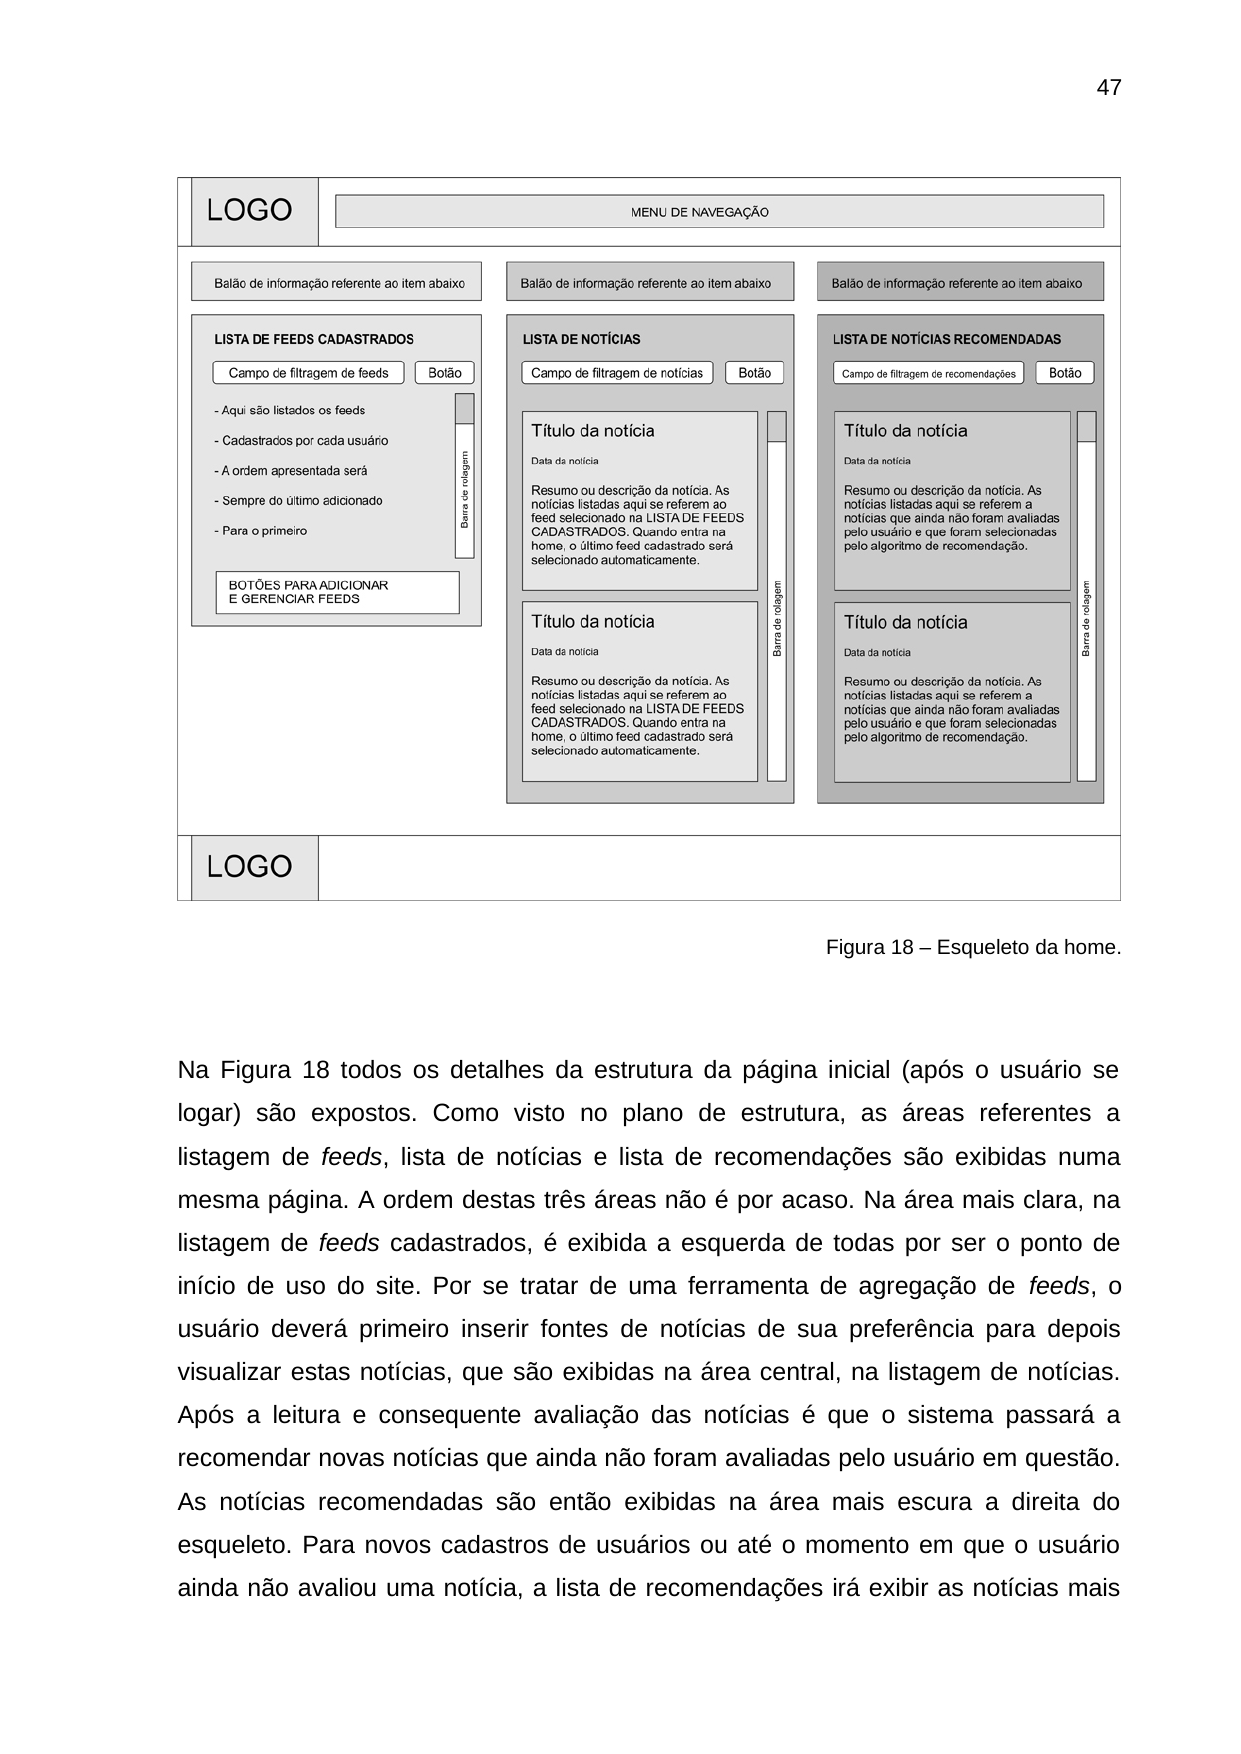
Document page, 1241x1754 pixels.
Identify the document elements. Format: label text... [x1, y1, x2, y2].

text Figura 18 – Esqueleto da home. [177, 934, 1122, 958]
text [177, 1055, 1122, 1602]
picture [177, 177, 1121, 901]
